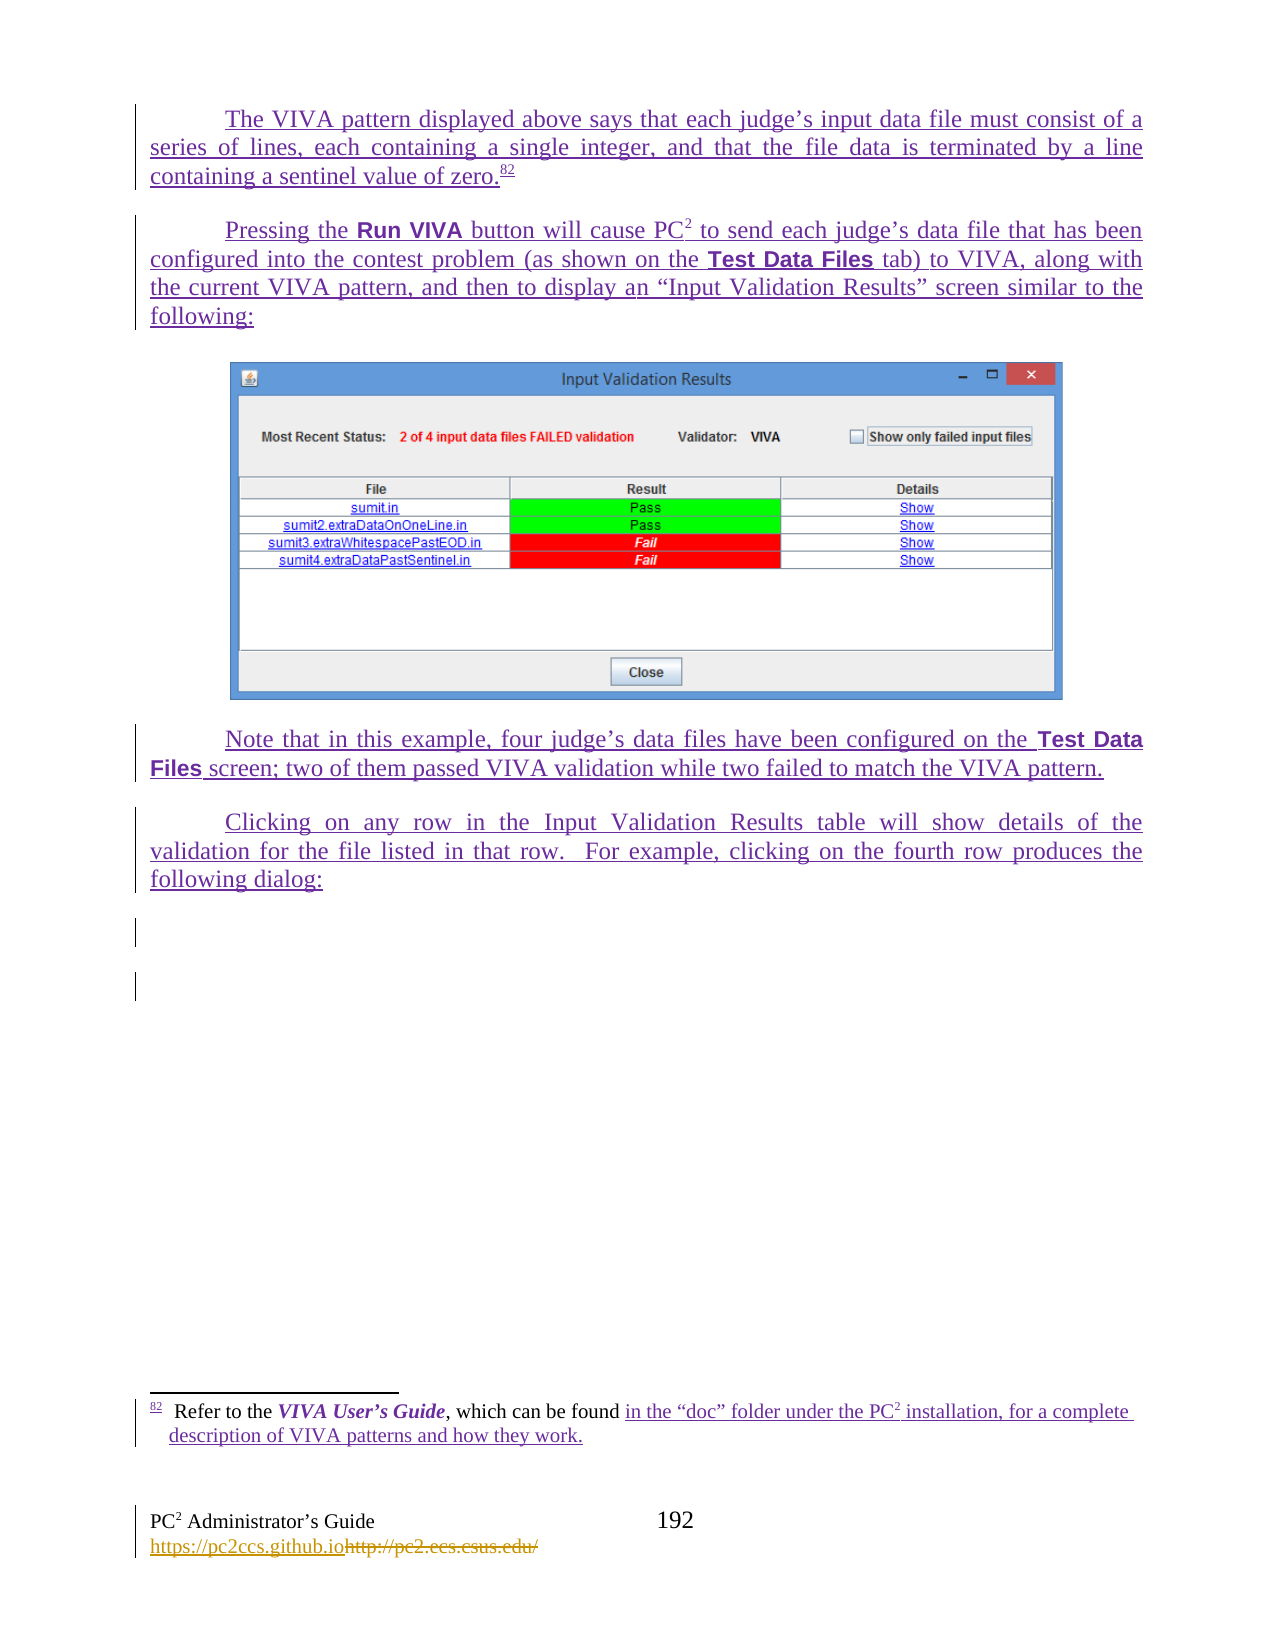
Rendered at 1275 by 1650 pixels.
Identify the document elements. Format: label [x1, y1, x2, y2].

picture [230, 362, 1063, 700]
